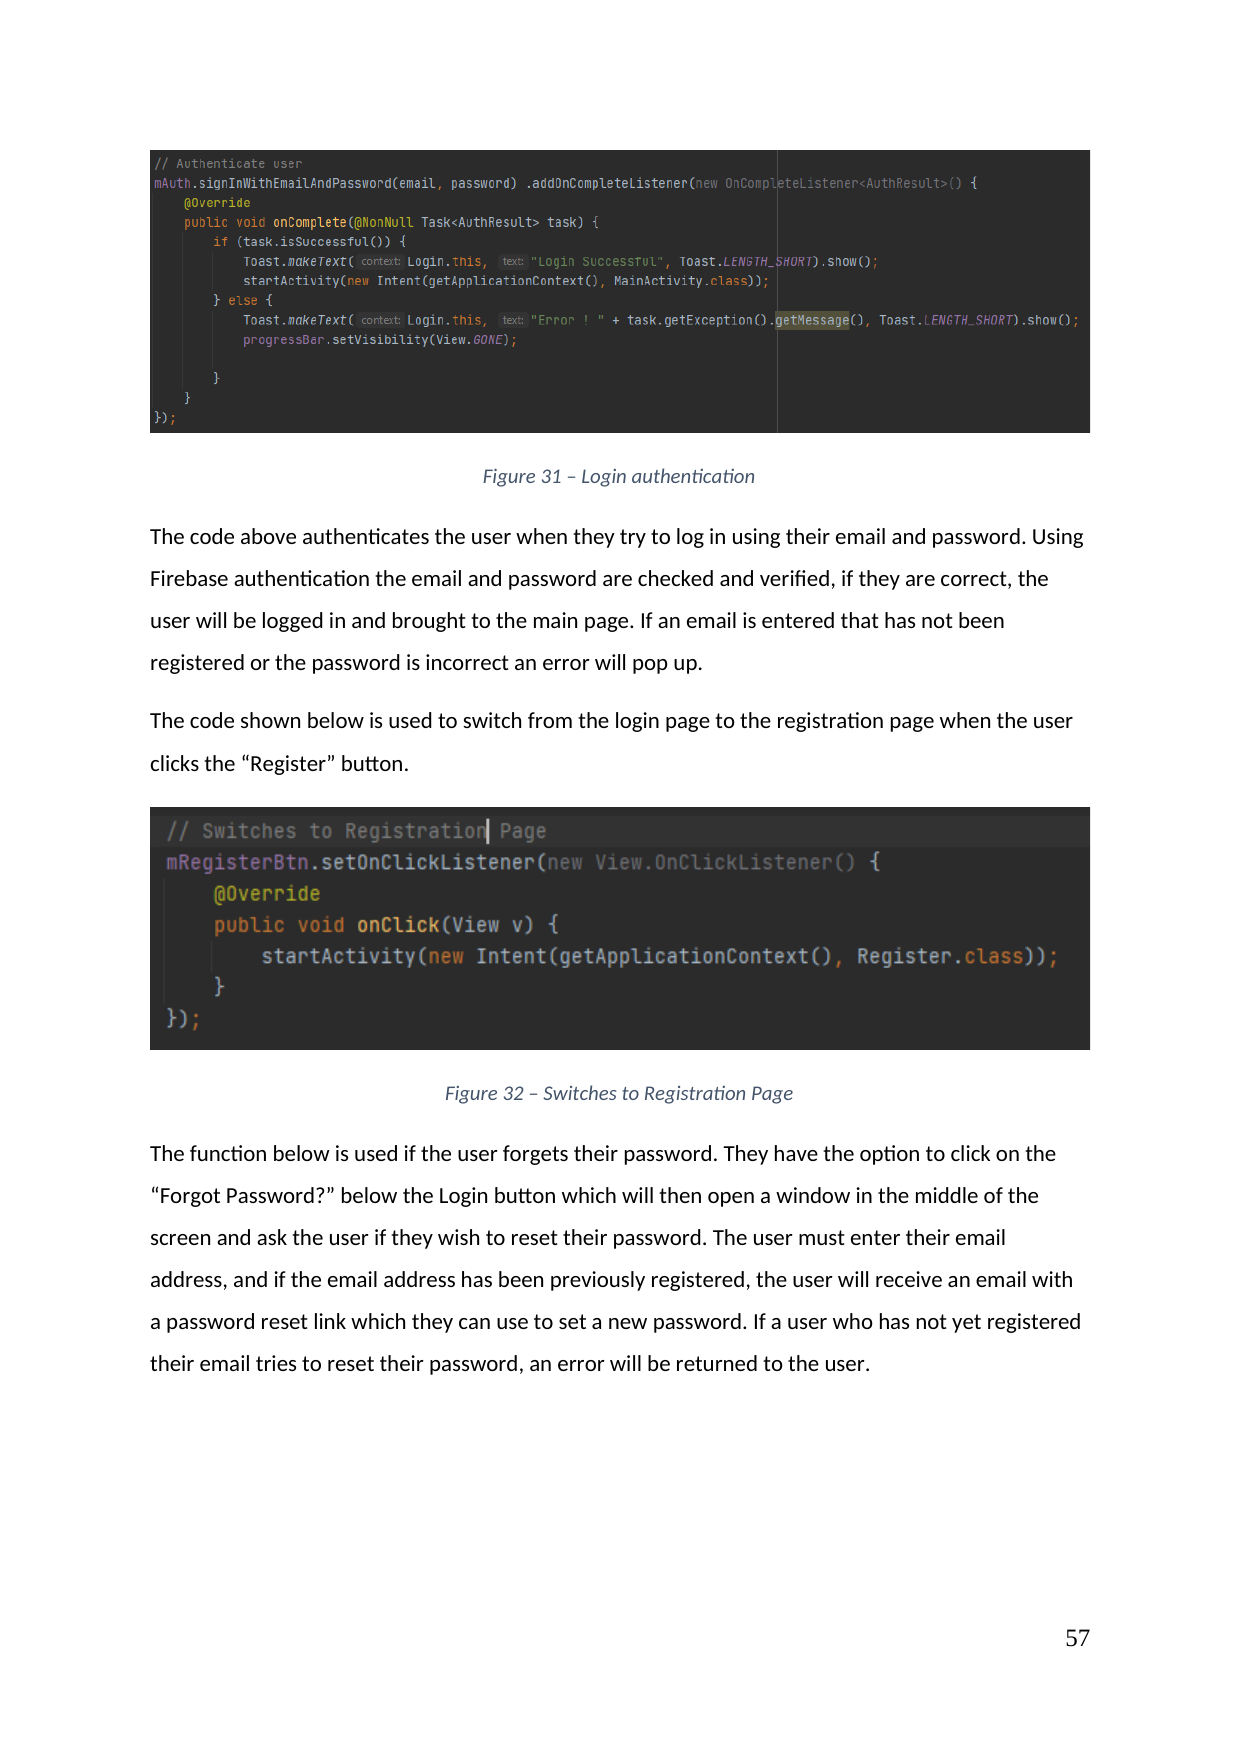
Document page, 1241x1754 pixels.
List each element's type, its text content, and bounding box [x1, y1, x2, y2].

text The code shown below is used to switch from the login page to the registration page when the user clicks the “Register” button. [150, 707, 1090, 777]
text Figure 32 – Switches to Registration Page [150, 1080, 1090, 1106]
text Figure 31 – Login authentication [150, 463, 1090, 488]
text The code above authenticates the user when they try to log in using their email and password. Using Firebase authentication the email and password are checked and verified, if they are correct, the user will be logged in and brought to the main page. If an email is entered that has not been registered or the password is incorrect an error will pop up. [150, 522, 1090, 676]
picture [150, 807, 1091, 1050]
text The function below is used if the user forgets their password. They have the option to click on the “Forgot Password?” below the Login button which will then open a window in the middle of the screen and ask the user if they wish to reset their password. The user must enter their email address, and if the email address has been previously registered, the user will receive an email with a password reset link which they can use to set a new password. If a user who has not yet registered their email tries to reset their password, an error will be returned to the user. [150, 1139, 1090, 1377]
picture [150, 150, 1091, 433]
